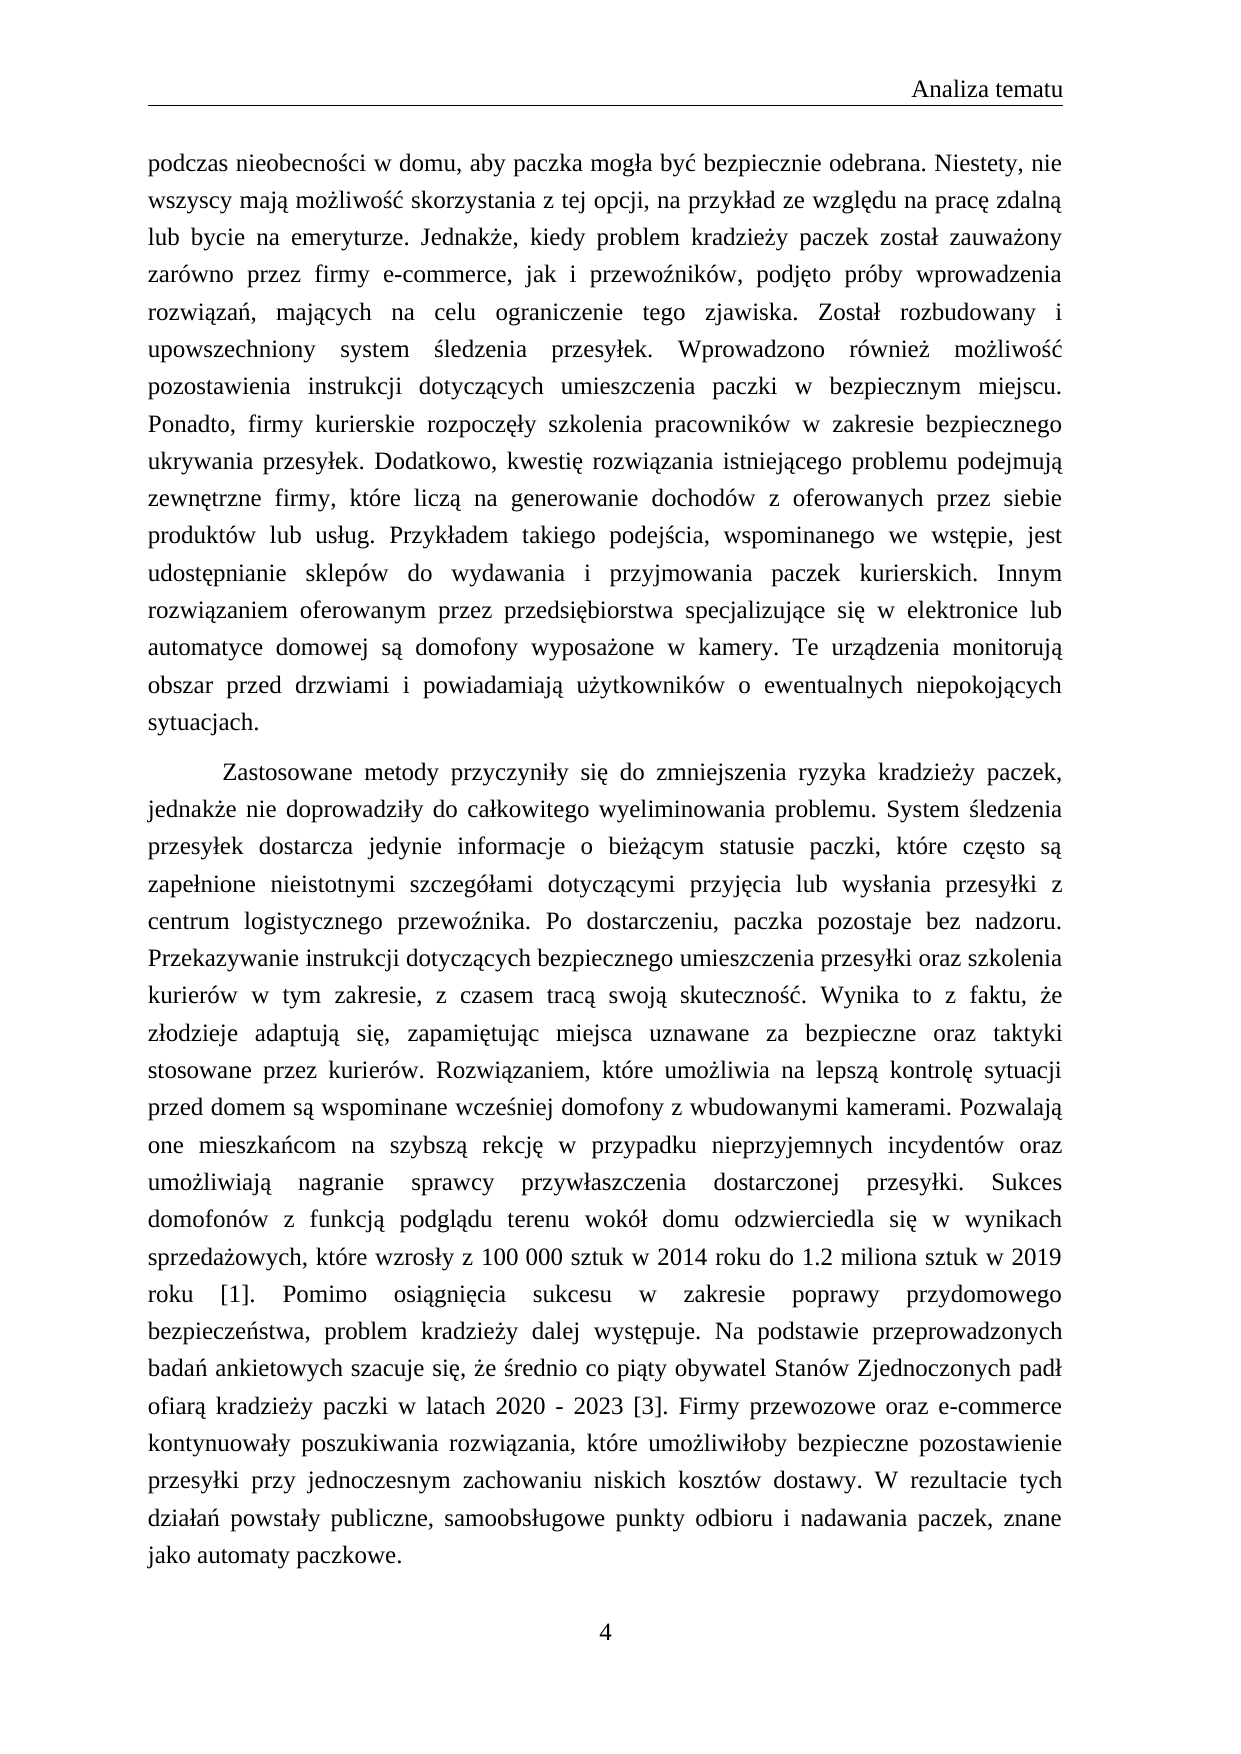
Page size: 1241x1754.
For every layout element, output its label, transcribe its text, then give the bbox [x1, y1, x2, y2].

text Zastosowane metody przyczyniły się do zmniejszenia ryzyka kradzieży paczek, jednakże nie doprowadziły do całkowitego wyeliminowania problemu. System śledzenia przesyłek dostarcza jedynie informacje o bieżącym statusie paczki, które często są zapełnione nieistotnymi szczegółami dotyczącymi przyjęcia lub wysłania przesyłki z centrum logistycznego przewoźnika. Po dostarczeniu, paczka pozostaje bez nadzoru. Przekazywanie instrukcji dotyczących bezpiecznego umieszczenia przesyłki oraz szkolenia kurierów w tym zakresie, z czasem tracą swoją skuteczność. Wynika to z faktu, że złodzieje adaptują się, zapamiętując miejsca uznawane za bezpieczne oraz taktyki stosowane przez kurierów. Rozwiązaniem, które umożliwia na lepszą kontrolę sytuacji przed domem są wspominane wcześniej domofony z wbudowanymi kamerami. Pozwalają one mieszkańcom na szybszą rekcję w przypadku nieprzyjemnych incydentów oraz umożliwiają nagranie sprawcy przywłaszczenia dostarczonej przesyłki. Sukces domofonów z funkcją podglądu terenu wokół domu odzwierciedla się w wynikach sprzedażowych, które wzrosły z 100 000 sztuk w 2014 roku do 1.2 miliona sztuk w 2019 roku [1]. Pomimo osiągnięcia sukcesu w zakresie poprawy przydomowego bezpieczeństwa, problem kradzieży dalej występuje. Na podstawie przeprowadzonych badań ankietowych szacuje się, że średnio co piąty obywatel Stanów Zjednoczonych padł ofiarą kradzieży paczki w latach 2020 - 2023 [3]. Firmy przewozowe oraz e-commerce kontynuowały poszukiwania rozwiązania, które umożliwiłoby bezpieczne pozostawienie przesyłki przy jednoczesnym zachowaniu niskich kosztów dostawy. W rezultacie tych działań powstały publiczne, samoobsługowe punkty odbioru i nadawania paczek, znane jako automaty paczkowe. [148, 757, 1063, 1569]
